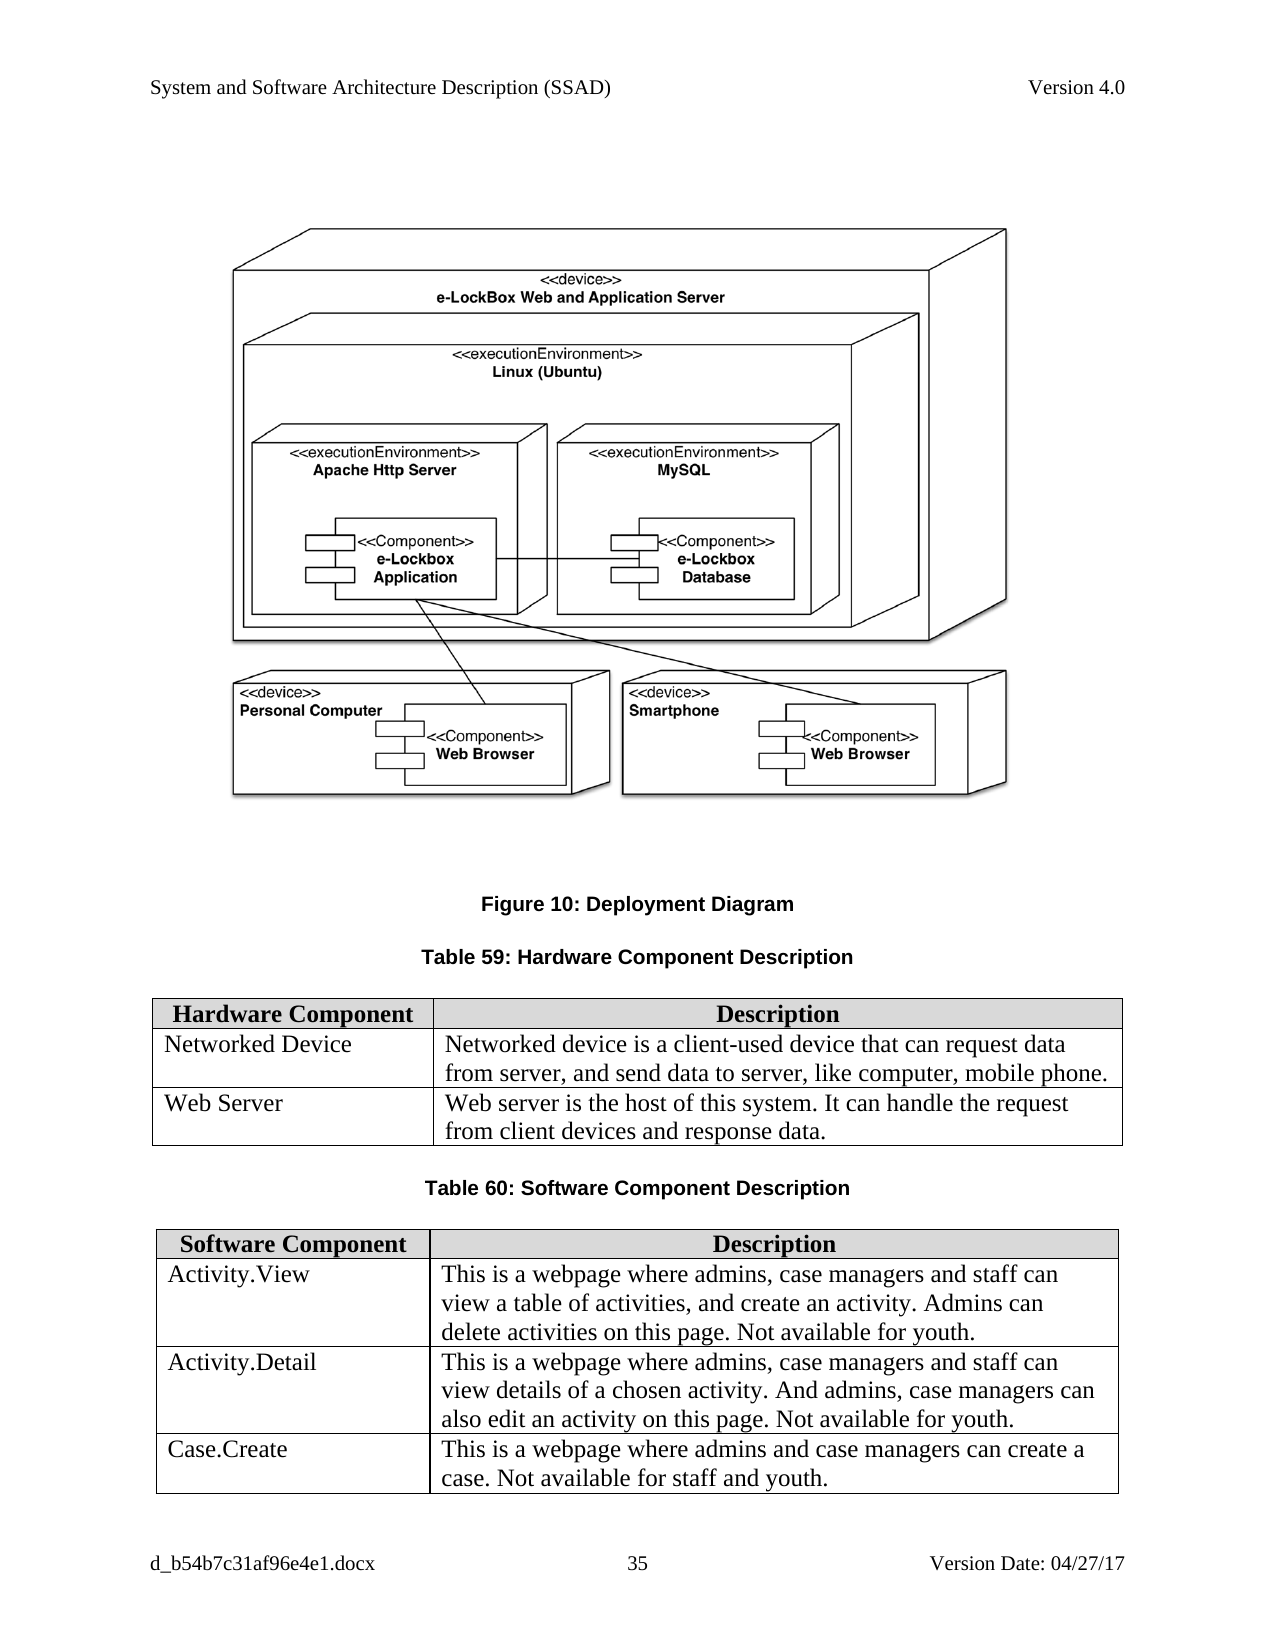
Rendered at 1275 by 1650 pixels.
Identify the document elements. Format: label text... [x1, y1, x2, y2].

table_cell Networked device is a client-used device that can request data from server, and send data to server, like computer, mobile phone. [434, 1029, 1122, 1087]
table_header Description [431, 1230, 1118, 1258]
table_cell This is a webpage where admins, case managers and staff can view a table of activities, and create an activity. Admins can delete activities on this page. Not available for youth. [431, 1259, 1118, 1346]
table_cell Networked Device [153, 1029, 433, 1087]
table_cell Activity.View [157, 1259, 429, 1346]
table_cell Web Server [153, 1088, 433, 1145]
table_cell Web server is the host of this system. It can handle the request from client devices and response data. [434, 1088, 1122, 1145]
table_header Description [434, 999, 1122, 1028]
picture [150, 150, 1125, 863]
table_cell Case.Create [157, 1434, 429, 1493]
table_header Software Component [157, 1230, 429, 1258]
table_cell Activity.Detail [157, 1347, 429, 1433]
text Table 60: Software Component Description [150, 1175, 1125, 1199]
table_cell This is a webpage where admins, case managers and staff can view details of a chosen activity. And admins, case managers can also edit an activity on this page. Not available for youth. [431, 1347, 1118, 1433]
table_cell This is a webpage where admins and case managers can create a case. Not available for staff and youth. [431, 1434, 1118, 1493]
table_header Hardware Component [153, 999, 433, 1028]
